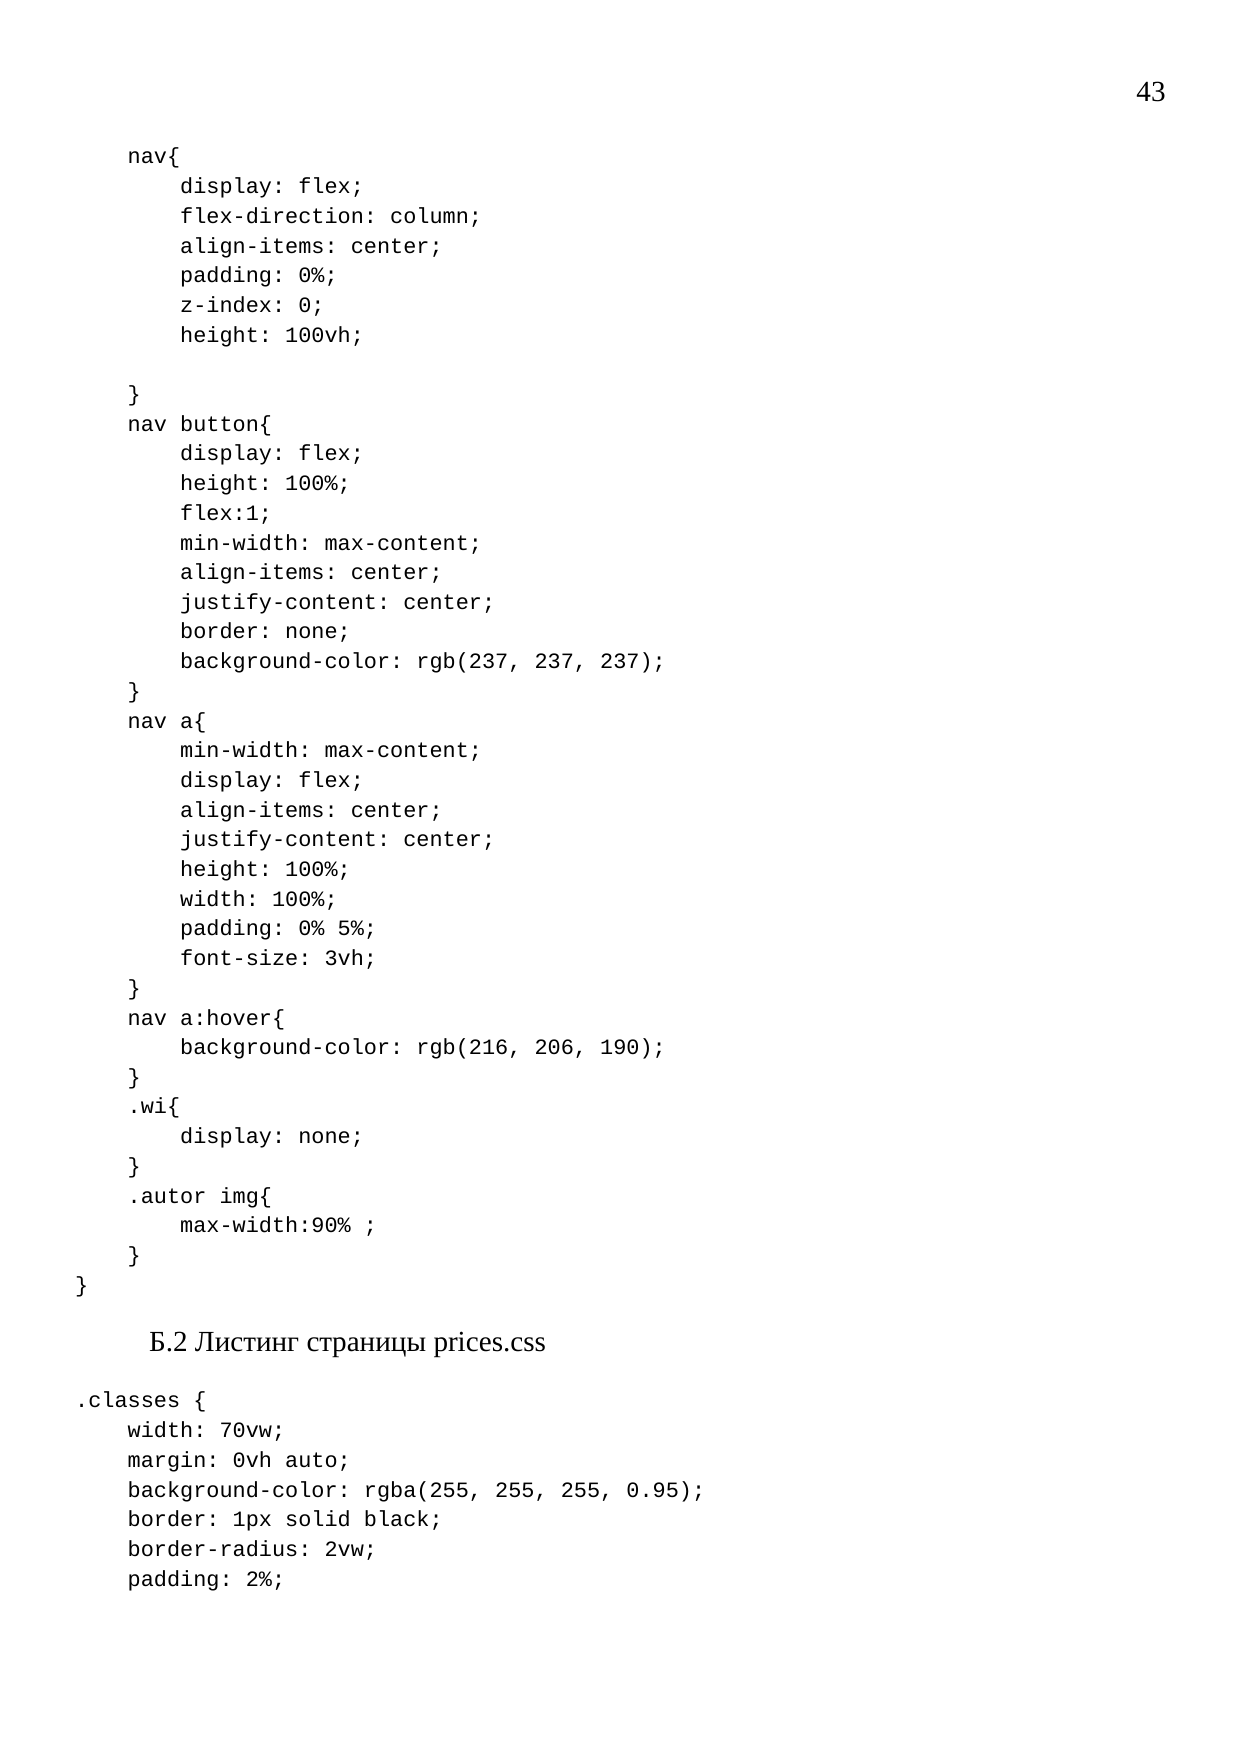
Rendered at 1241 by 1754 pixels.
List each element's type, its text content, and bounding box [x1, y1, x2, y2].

text max-width:90% ; [75, 1209, 1165, 1239]
text } [75, 1239, 1165, 1269]
text align-items: center; [75, 556, 1165, 586]
text .classes { [75, 1385, 1165, 1414]
text display: none; [75, 1121, 1165, 1150]
text flex-direction: column; [75, 200, 1165, 230]
text align-items: center; [75, 794, 1165, 824]
text .autor img{ [75, 1180, 1165, 1209]
text } [75, 1061, 1165, 1091]
text .wi{ [75, 1091, 1165, 1121]
text width: 100%; [75, 883, 1165, 913]
text justify-content: center; [75, 824, 1165, 853]
text justify-content: center; [75, 586, 1165, 616]
text } [75, 1150, 1165, 1180]
text Б.2 Листинг страницы prices.css [75, 1324, 1165, 1357]
text height: 100%; [75, 467, 1165, 497]
text border-radius: 2vw; [75, 1533, 1165, 1563]
text display: flex; [75, 438, 1165, 467]
text height: 100%; [75, 853, 1165, 883]
text flex:1; [75, 497, 1165, 527]
text align-items: center; [75, 230, 1165, 259]
text padding: 0% 5%; [75, 913, 1165, 942]
text nav button{ [75, 408, 1165, 438]
text background-color: rgba(255, 255, 255, 0.95); [75, 1474, 1165, 1503]
text margin: 0vh auto; [75, 1444, 1165, 1474]
text width: 70vw; [75, 1414, 1165, 1444]
text border: none; [75, 616, 1165, 646]
text display: flex; [75, 171, 1165, 200]
text background-color: rgb(216, 206, 190); [75, 1031, 1165, 1061]
text } [75, 972, 1165, 1002]
text } [75, 1269, 1165, 1299]
text min-width: max-content; [75, 527, 1165, 556]
text min-width: max-content; [75, 734, 1165, 764]
text } [75, 378, 1165, 408]
text padding: 2%; [75, 1563, 1165, 1593]
text nav a{ [75, 705, 1165, 734]
text background-color: rgb(237, 237, 237); [75, 646, 1165, 675]
text } [75, 675, 1165, 705]
text height: 100vh; [75, 319, 1165, 349]
text nav{ [75, 141, 1165, 171]
text nav a:hover{ [75, 1002, 1165, 1031]
text font-size: 3vh; [75, 942, 1165, 972]
text display: flex; [75, 764, 1165, 794]
text border: 1px solid black; [75, 1503, 1165, 1533]
text z-index: 0; [75, 289, 1165, 319]
text padding: 0%; [75, 259, 1165, 289]
